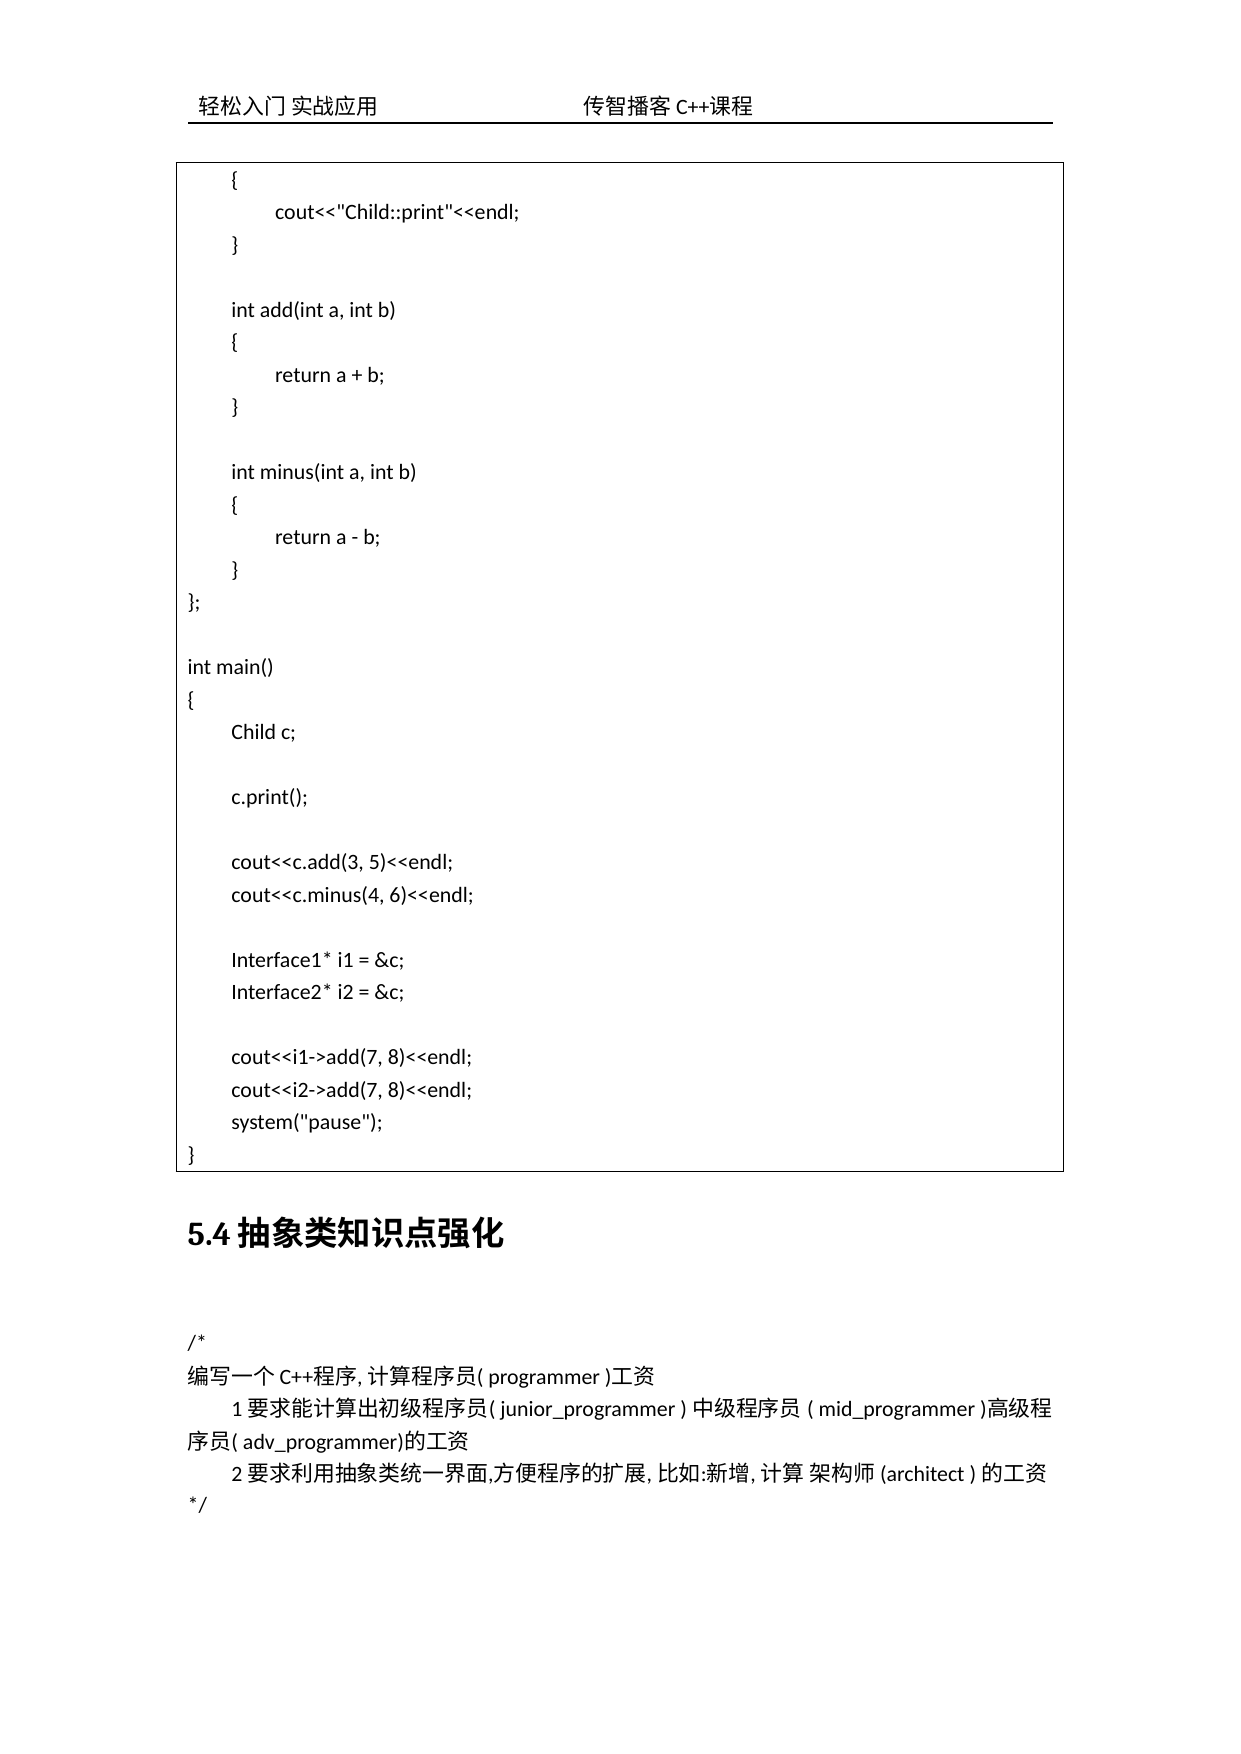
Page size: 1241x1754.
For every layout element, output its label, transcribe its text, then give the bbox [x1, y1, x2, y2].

text 编写一个C++程序, 计算程序员( programmer )工资 [187, 1358, 1053, 1391]
text */ [187, 1488, 1053, 1521]
text 1 要求能计算出初级程序员( junior_programmer ) 中级程序员 ( mid_programmer )高级程序员( adv_programmer)的工资 [187, 1391, 1053, 1456]
subtitle 5.4抽象类知识点强化 [187, 1199, 1053, 1264]
text 2 要求利用抽象类统一界面,方便程序的扩展, 比如:新增, 计算 架构师 (architect ) 的工资 [187, 1456, 1053, 1488]
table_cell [177, 163, 1063, 1171]
text /* [187, 1326, 1053, 1358]
